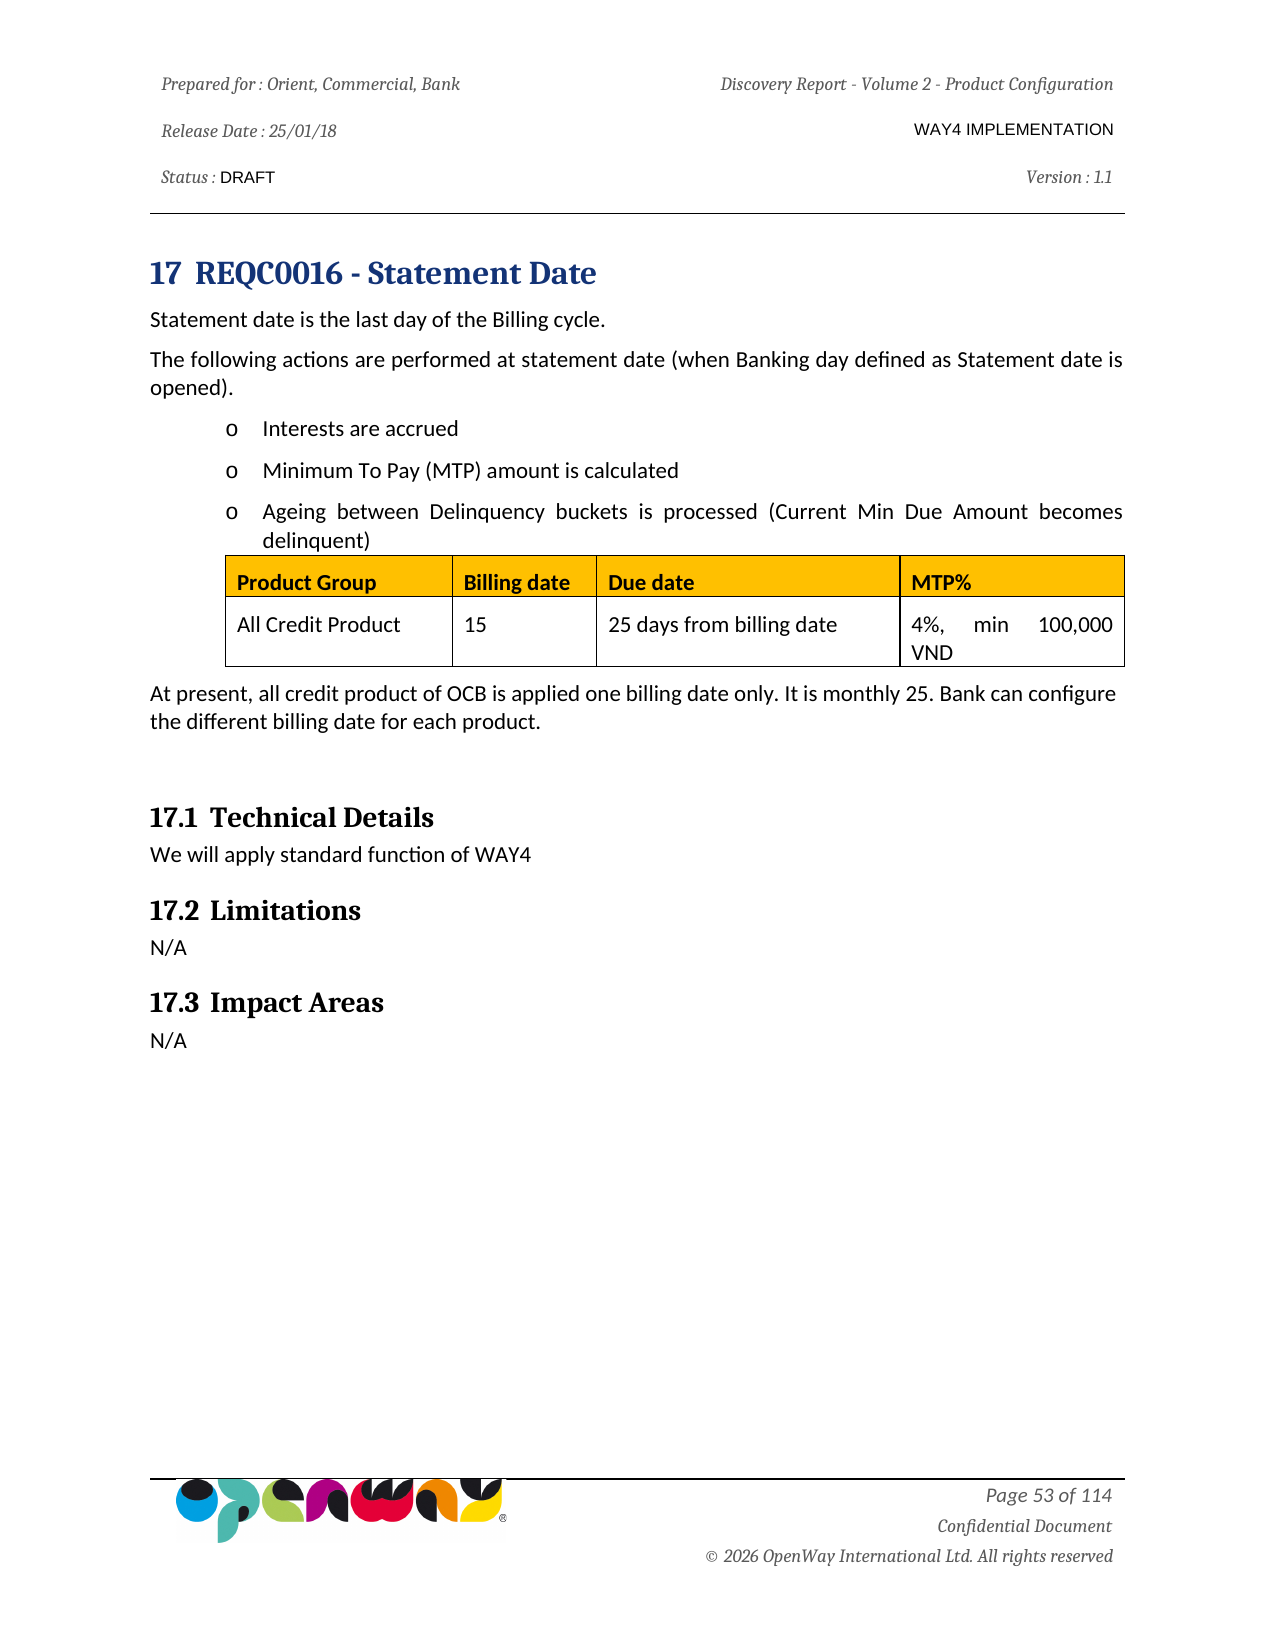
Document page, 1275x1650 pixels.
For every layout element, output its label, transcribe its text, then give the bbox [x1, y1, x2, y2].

table_cell 15 [453, 597, 596, 666]
subtitle REQC0016 - Statement Date [150, 254, 1125, 292]
text At present, all credit product of OCB is applied one billing date only. It is monthly 25. Bank can configure the different billing date for each product. [150, 679, 1125, 735]
subtitle Limitations [150, 894, 1125, 927]
table_cell 25 days from billing date [597, 597, 899, 666]
text N/A [150, 1026, 1125, 1054]
list Statement date is the last day of the Billing cycle. [150, 305, 1125, 333]
picture [176, 1479, 507, 1543]
text N/A [150, 933, 1125, 961]
table_header Product Group [226, 556, 452, 596]
text We will apply standard function of WAY4 [150, 841, 1125, 869]
table_cell 4%, min 100,000 VND [901, 597, 1124, 666]
subtitle Impact Areas [150, 986, 1125, 1020]
list The following actions are performed at statement date (when Banking day defined as Statement date is opened). [150, 346, 1125, 402]
subtitle Technical Details [150, 801, 1125, 834]
table_header MTP% [901, 556, 1124, 596]
table_header Billing date [453, 556, 596, 596]
list Minimum To Pay (MTP) amount is calculated [225, 456, 1125, 485]
list Ageing between Delinquency buckets is processed (Current Min Due Amount becomes delinquent) [225, 497, 1125, 554]
table_cell All Credit Product [226, 597, 452, 666]
table_header Due date [597, 556, 899, 596]
list Interests are accrued [225, 414, 1125, 443]
